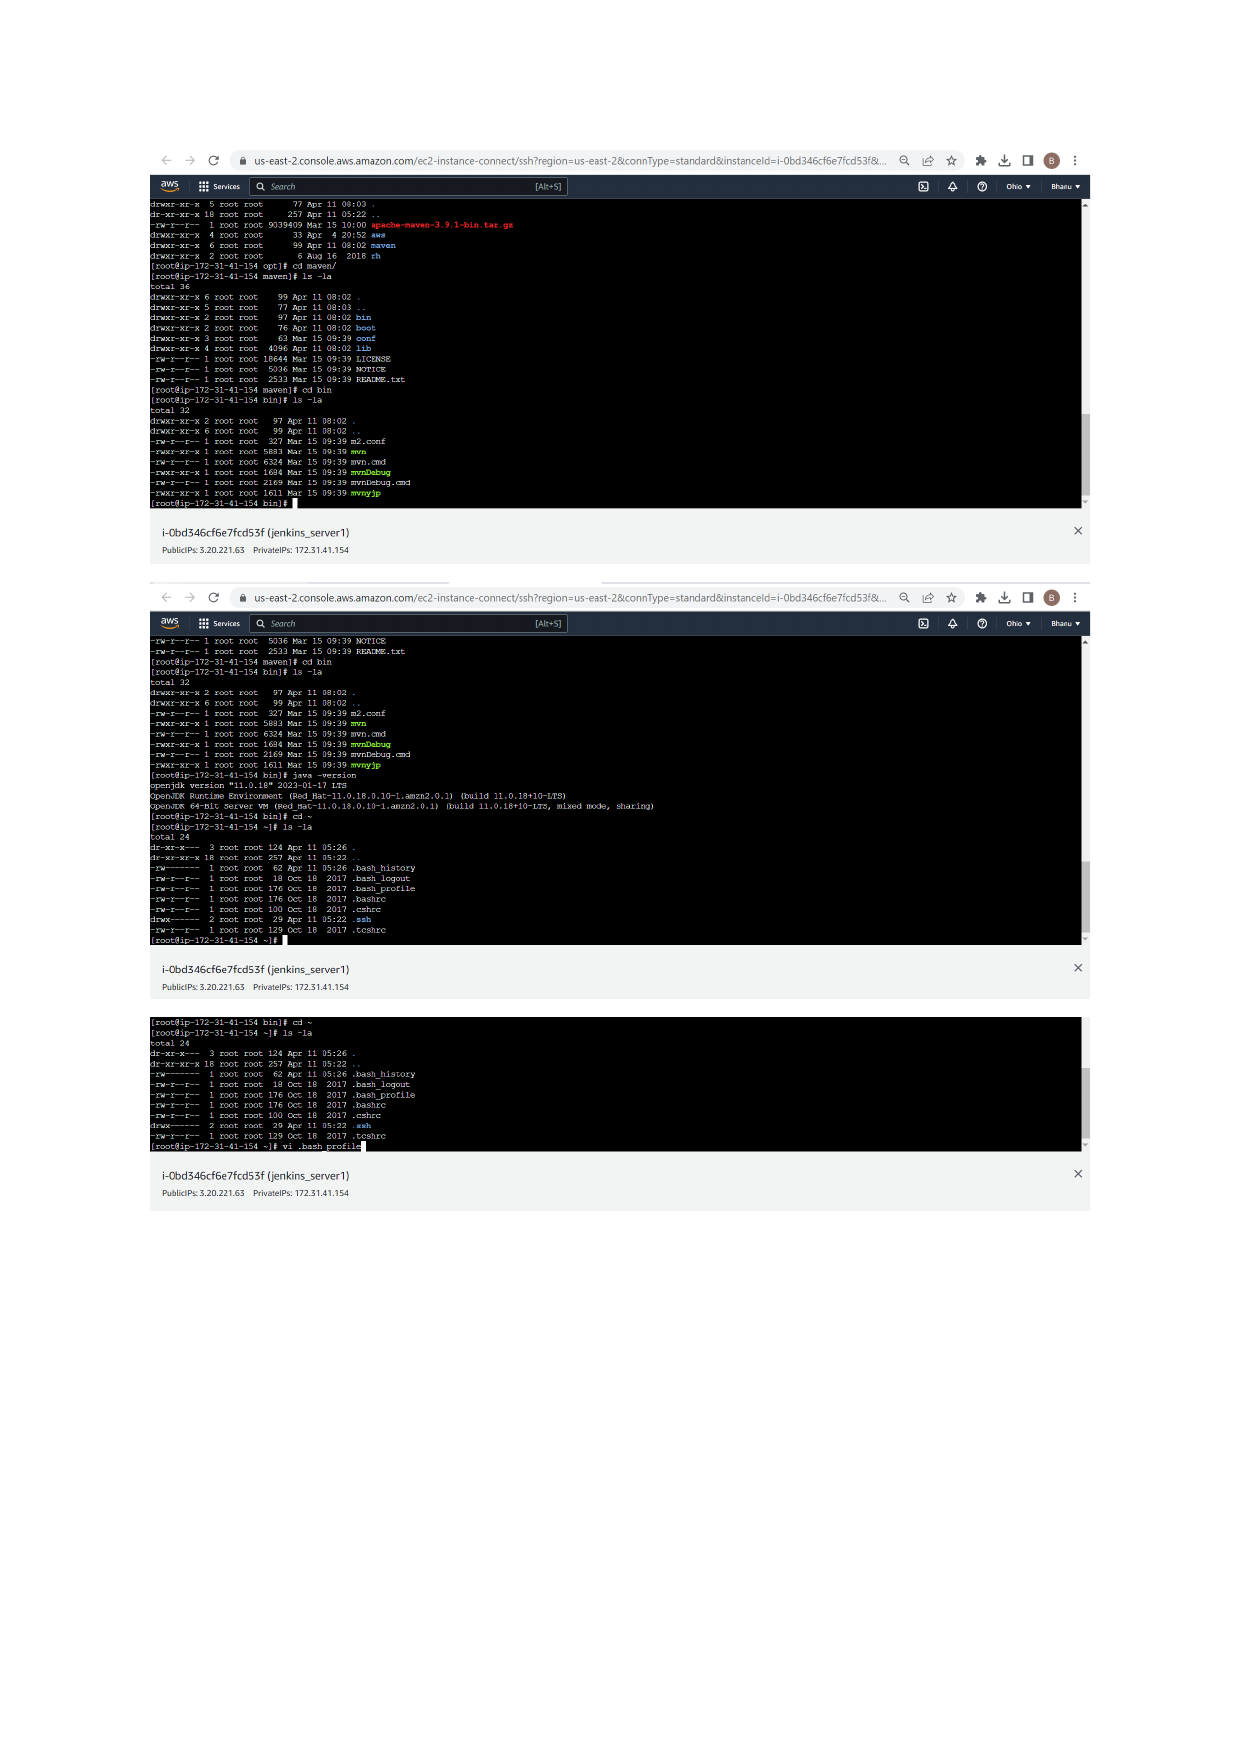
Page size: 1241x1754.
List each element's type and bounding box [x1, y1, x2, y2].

picture [150, 1017, 1091, 1211]
picture [150, 150, 1091, 564]
picture [150, 582, 1091, 999]
